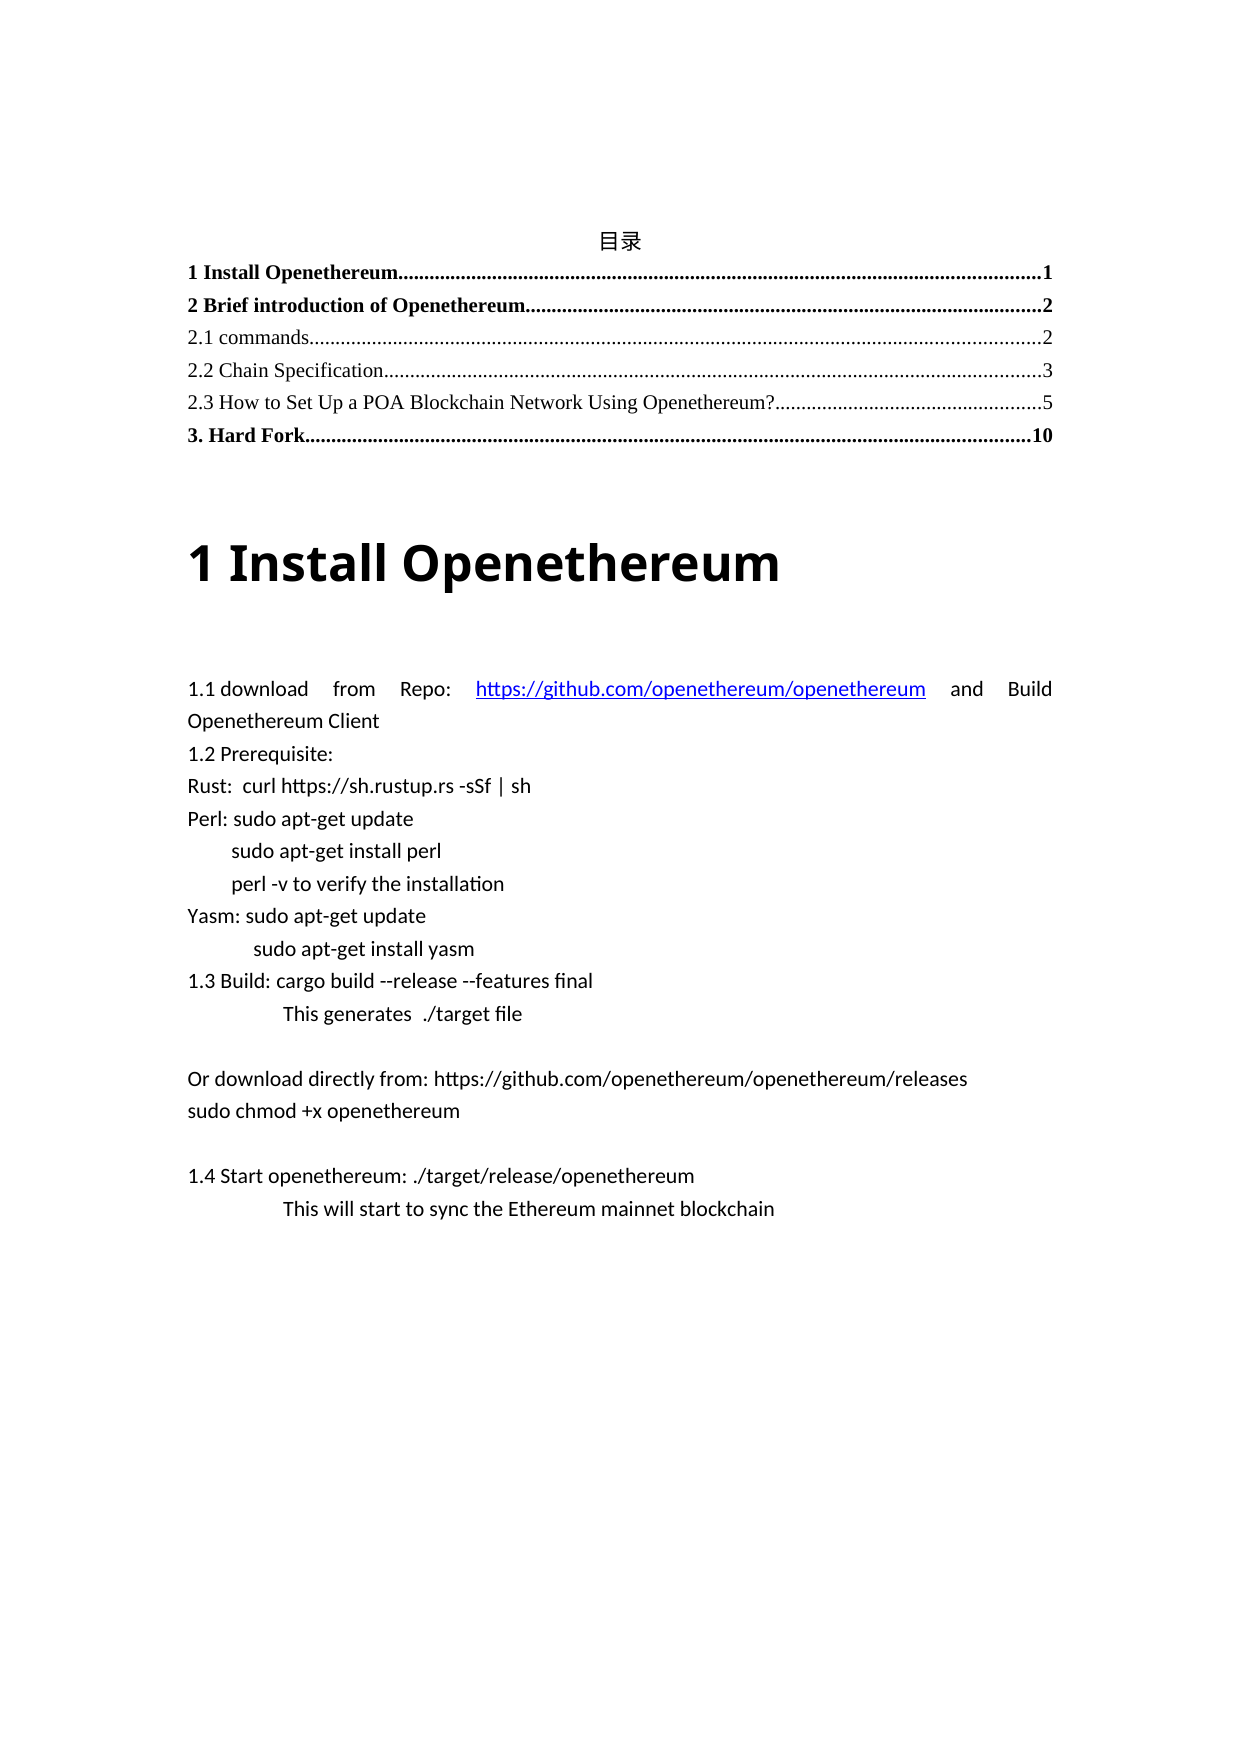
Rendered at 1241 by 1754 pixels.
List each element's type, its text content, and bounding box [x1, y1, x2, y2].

list sudo chmod +x openethereum [187, 1094, 1053, 1127]
text Perl: sudo apt-get update [187, 802, 1053, 834]
text sudo apt-get install yasm [187, 932, 1053, 964]
list Build: cargo build --release --features final [187, 964, 1053, 997]
text Yasm: sudo apt-get update [187, 899, 1053, 932]
text sudo apt-get install perl [187, 834, 1053, 867]
list Prerequisite: [187, 737, 1053, 769]
list download from Repo: https://github.com/openethereum/openethereum and Build Openethereum Client [187, 672, 1053, 737]
subtitle 1 Install Openethereum [187, 513, 1053, 610]
text perl -v to verify the installation [187, 867, 1053, 899]
text Rust: curl https://sh.rustup.rs -sSf | sh [187, 769, 1053, 802]
list Start openethereum: ./target/release/openethereum [187, 1159, 1053, 1192]
list This will start to sync the Ethereum mainnet blockchain [187, 1192, 1053, 1224]
list This generates ./target file [187, 997, 1053, 1029]
list Or download directly from: https://github.com/openethereum/openethereum/releases [187, 1062, 1053, 1094]
